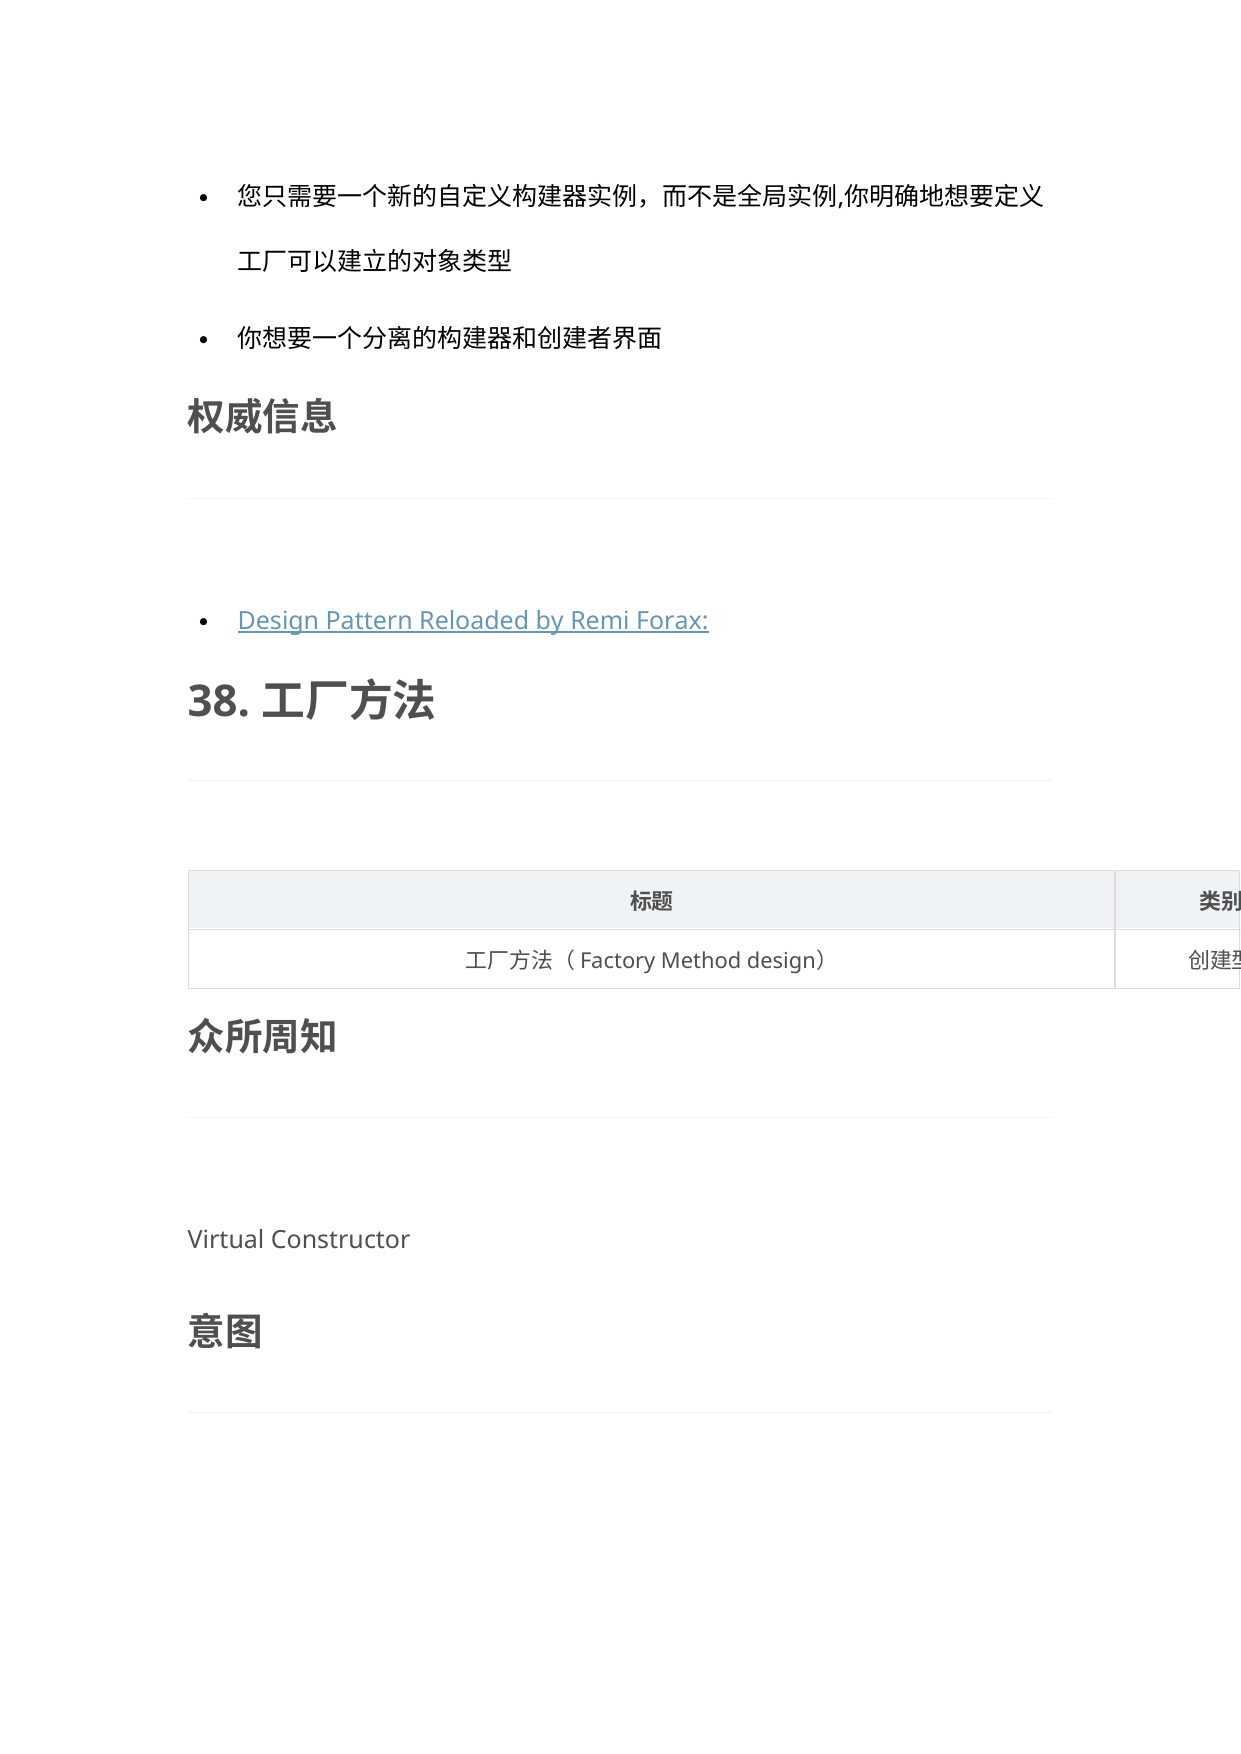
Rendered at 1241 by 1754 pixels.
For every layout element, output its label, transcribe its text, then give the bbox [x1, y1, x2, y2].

list 您只需要一个新的自定义构建器实例，而不是全局实例,你明确地想要定义工厂可以建立的对象类型 [200, 162, 1053, 292]
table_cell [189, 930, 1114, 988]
text 众所周知 [187, 1002, 1053, 1067]
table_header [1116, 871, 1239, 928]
list 你想要一个分离的构建器和创建者界面 [200, 304, 1053, 369]
text 38. 工厂方法 [187, 664, 1053, 729]
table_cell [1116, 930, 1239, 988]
text Virtual Constructor [187, 1207, 1053, 1272]
text 意图 [187, 1297, 1053, 1362]
text 权威信息 [187, 382, 1053, 447]
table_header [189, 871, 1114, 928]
list Design Pattern Reloaded by Remi Forax: [200, 587, 1053, 652]
